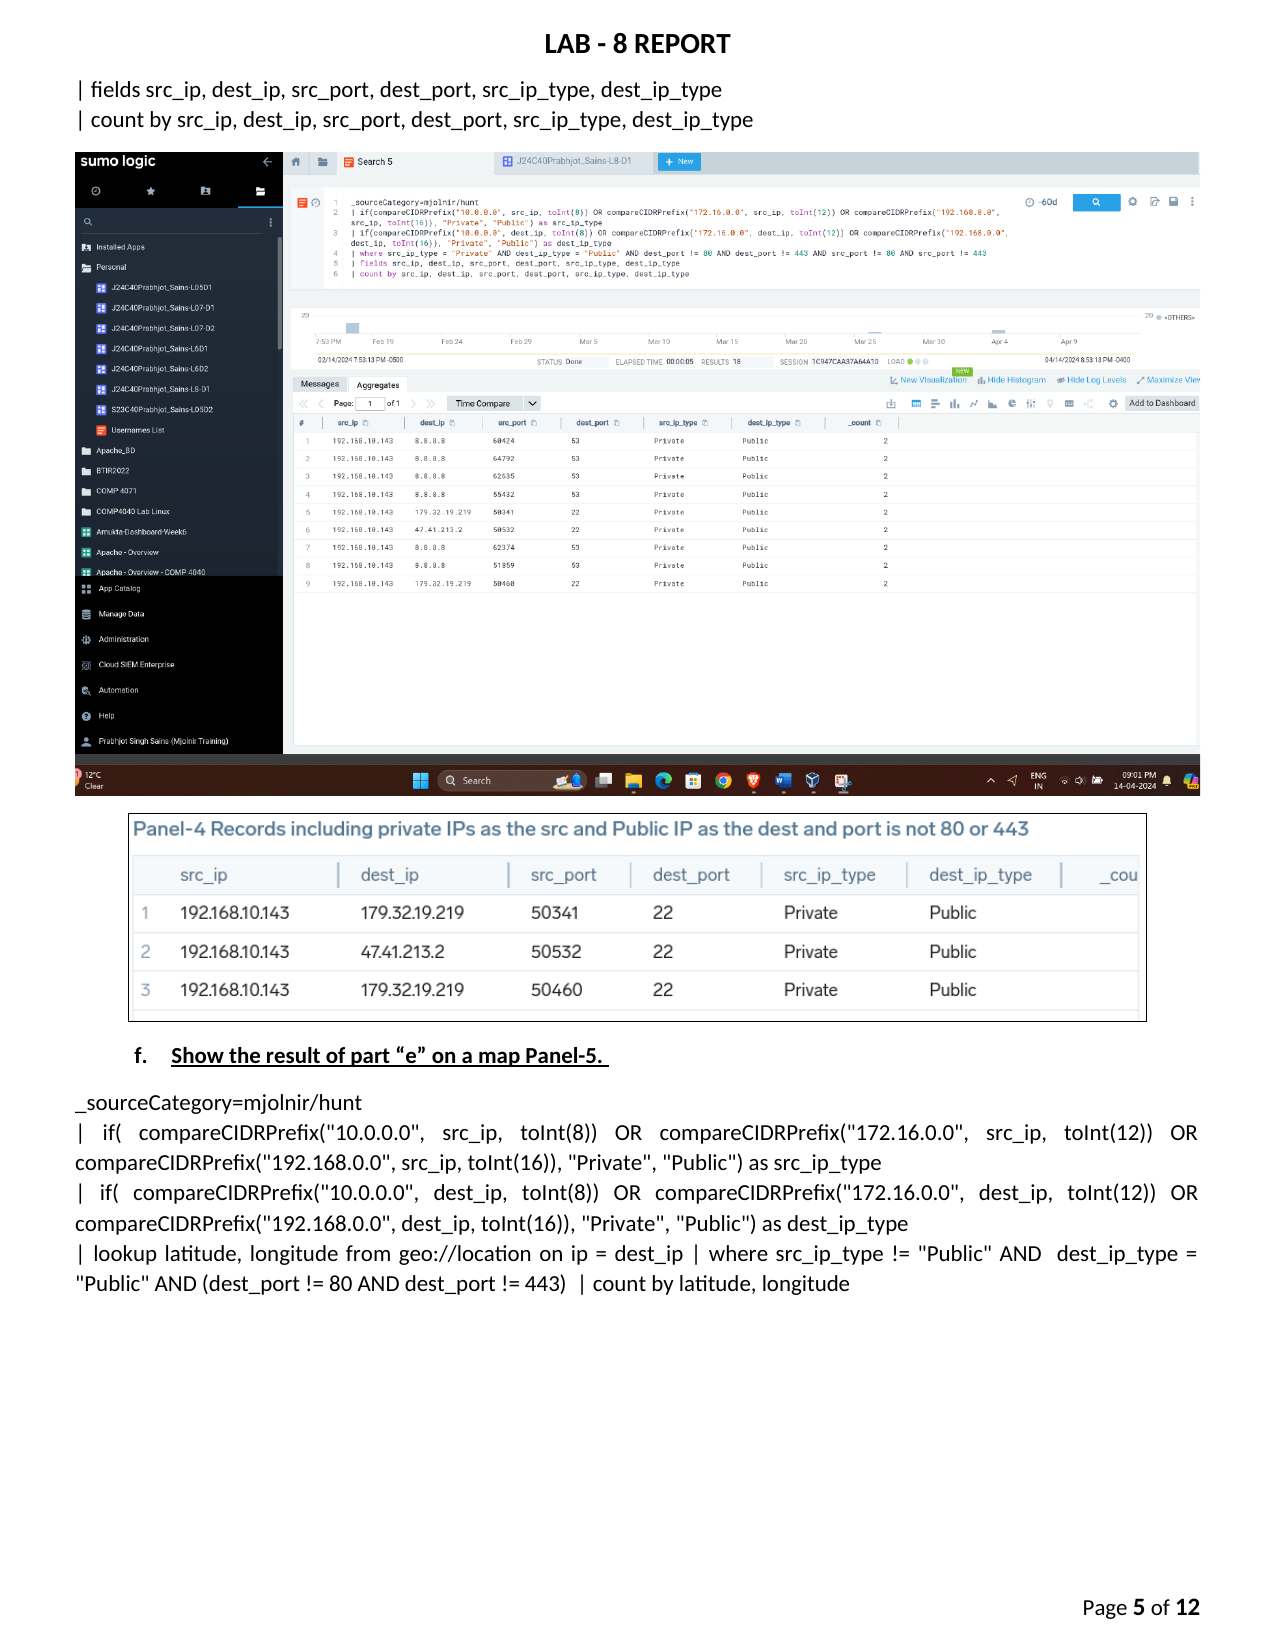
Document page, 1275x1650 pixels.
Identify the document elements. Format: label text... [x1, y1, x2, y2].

text | fields src_ip, dest_ip, src_port, dest_port, src_ip_type, dest_ip_type [75, 75, 1200, 103]
text | count by src_ip, dest_ip, src_port, dest_port, src_ip_type, dest_ip_type [75, 105, 1200, 133]
text | if( compareCIDRPrefix("10.0.0.0", src_ip, toInt(8)) OR compareCIDRPrefix("172.16.0.0", src_ip, toInt(12)) OR compareCIDRPrefix("192.168.0.0", src_ip, toInt(16)), "Private", "Public") as src_ip_type [75, 1118, 1200, 1176]
text | if( compareCIDRPrefix("10.0.0.0", dest_ip, toInt(8)) OR compareCIDRPrefix("172.16.0.0", dest_ip, toInt(12)) OR compareCIDRPrefix("192.168.0.0", dest_ip, toInt(16)), "Private", "Public") as dest_ip_type [75, 1178, 1200, 1237]
picture [75, 152, 1200, 796]
picture [129, 814, 1146, 1021]
list Show the result of part “e” on a map Panel-5. [134, 1041, 1200, 1069]
text _sourceCategory=mjolnir/hunt [75, 1088, 1200, 1116]
text | lookup latitude, longitude from geo://location on ip = dest_ip | where src_ip_type != "Public" AND dest_ip_type = "Public" AND (dest_port != 80 AND dest_port != 443) | count by latitude, longitude [75, 1239, 1200, 1297]
